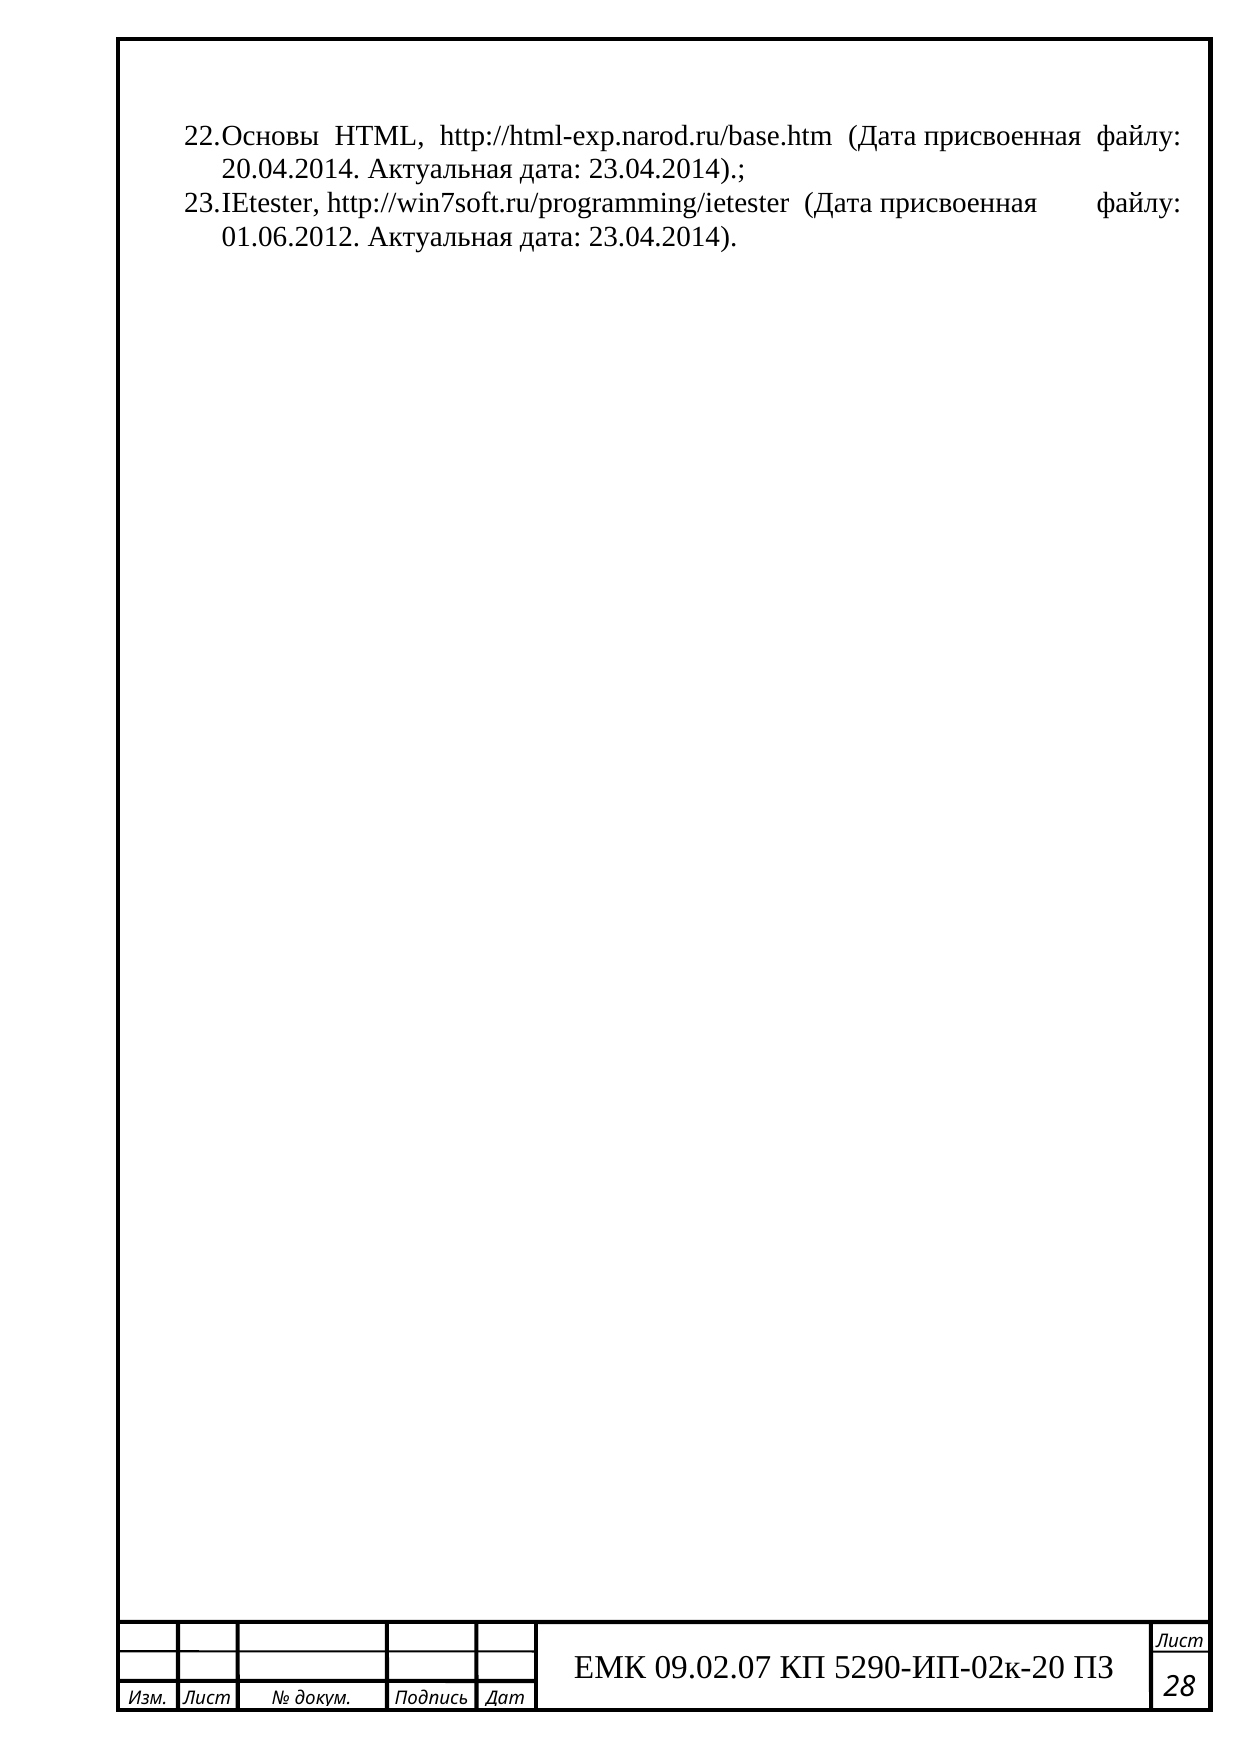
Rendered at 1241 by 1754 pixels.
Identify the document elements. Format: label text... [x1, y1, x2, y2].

list IEtester, http://win7soft.ru/programming/ietester (Дата присвоенная файлу: 01.06.2012. Актуальная дата: 23.04.2014). [184, 185, 1181, 252]
list Основы HTML, http://html-exp.narod.ru/base.htm (Дата присвоенная файлу: 20.04.2014. Актуальная дата: 23.04.2014).; [184, 118, 1181, 185]
